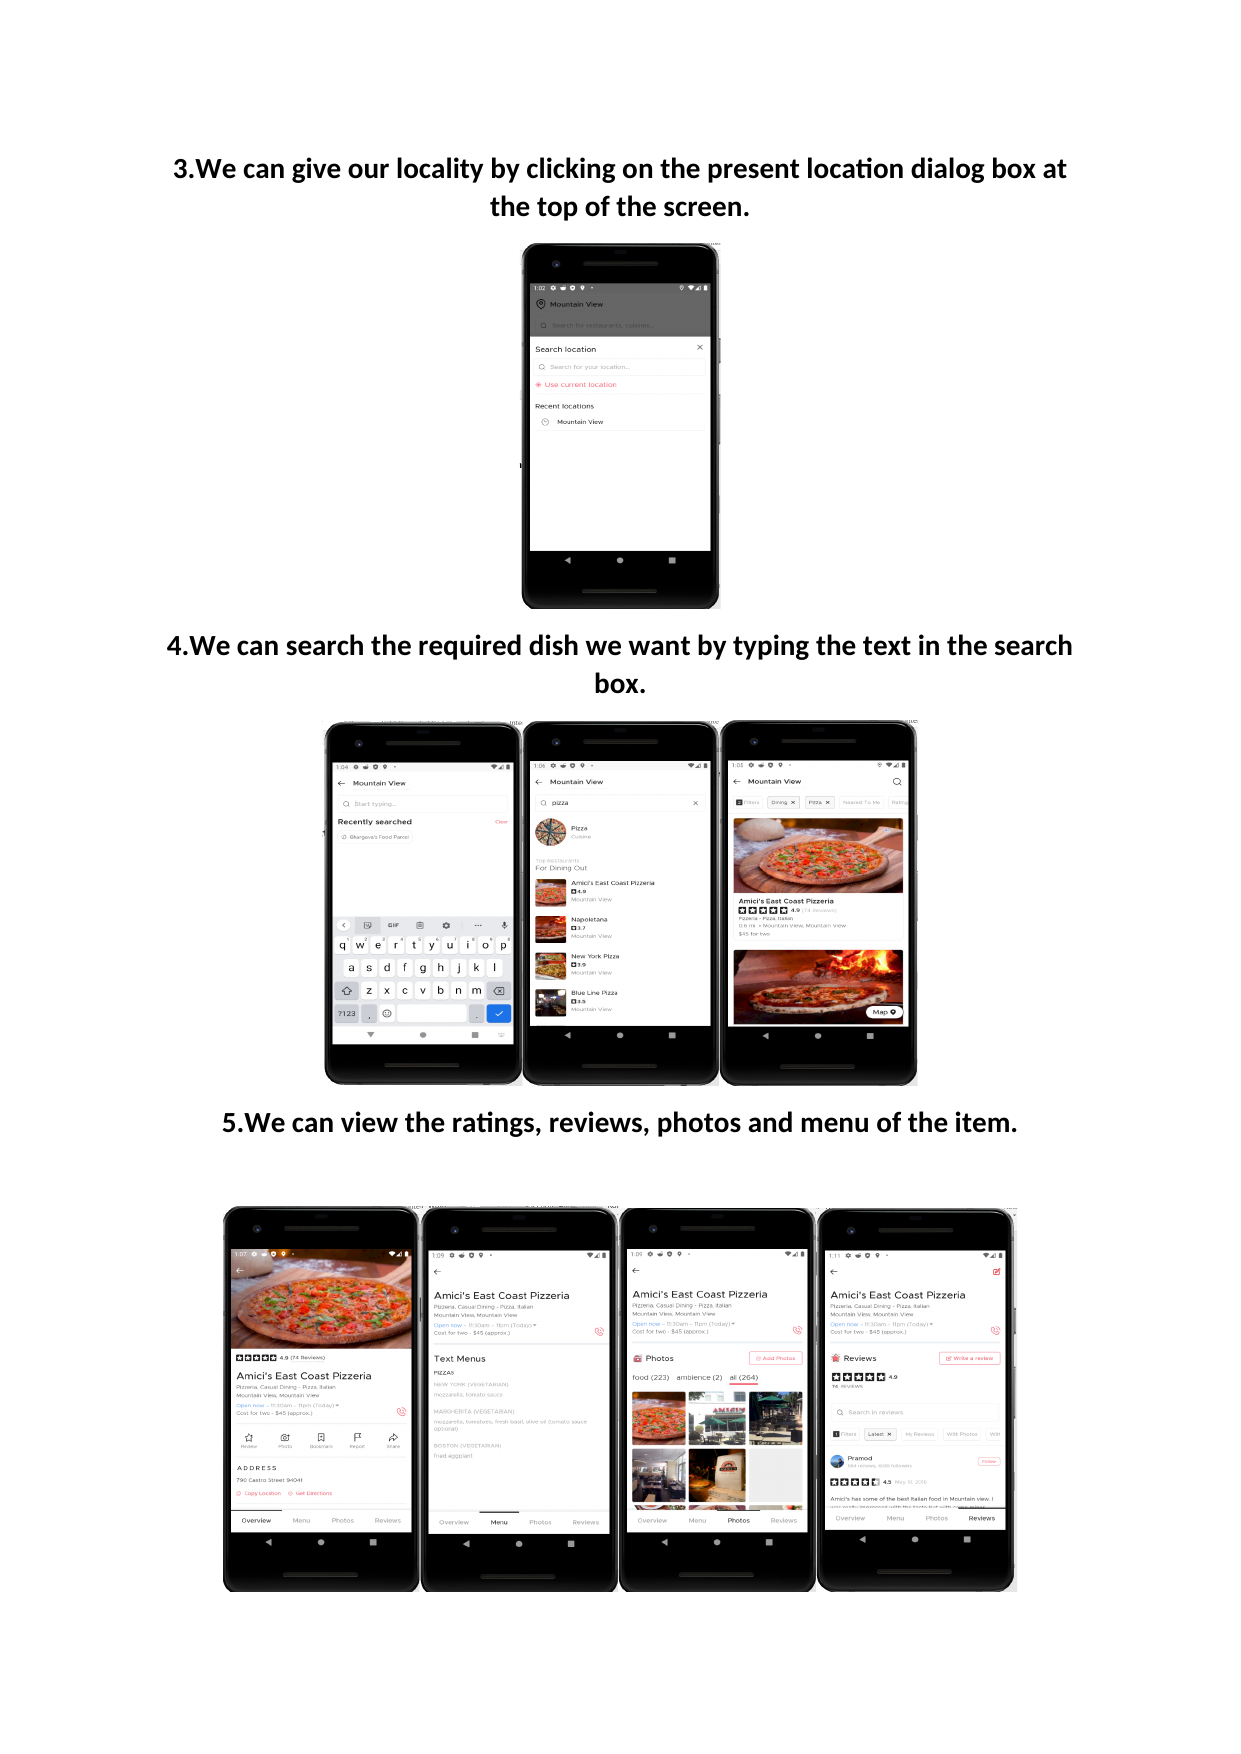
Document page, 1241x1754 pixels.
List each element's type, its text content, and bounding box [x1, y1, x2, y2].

picture [322, 720, 918, 1086]
picture [223, 1206, 1018, 1592]
text 3.We can give our locality by clicking on the present location dialog box at the top of the screen. [150, 150, 1090, 224]
text 4.We can search the required dish we want by typing the text in the search box. [150, 627, 1090, 701]
picture [519, 243, 721, 609]
text 5.We can view the ratings, reviews, photos and menu of the item. [150, 1104, 1090, 1140]
